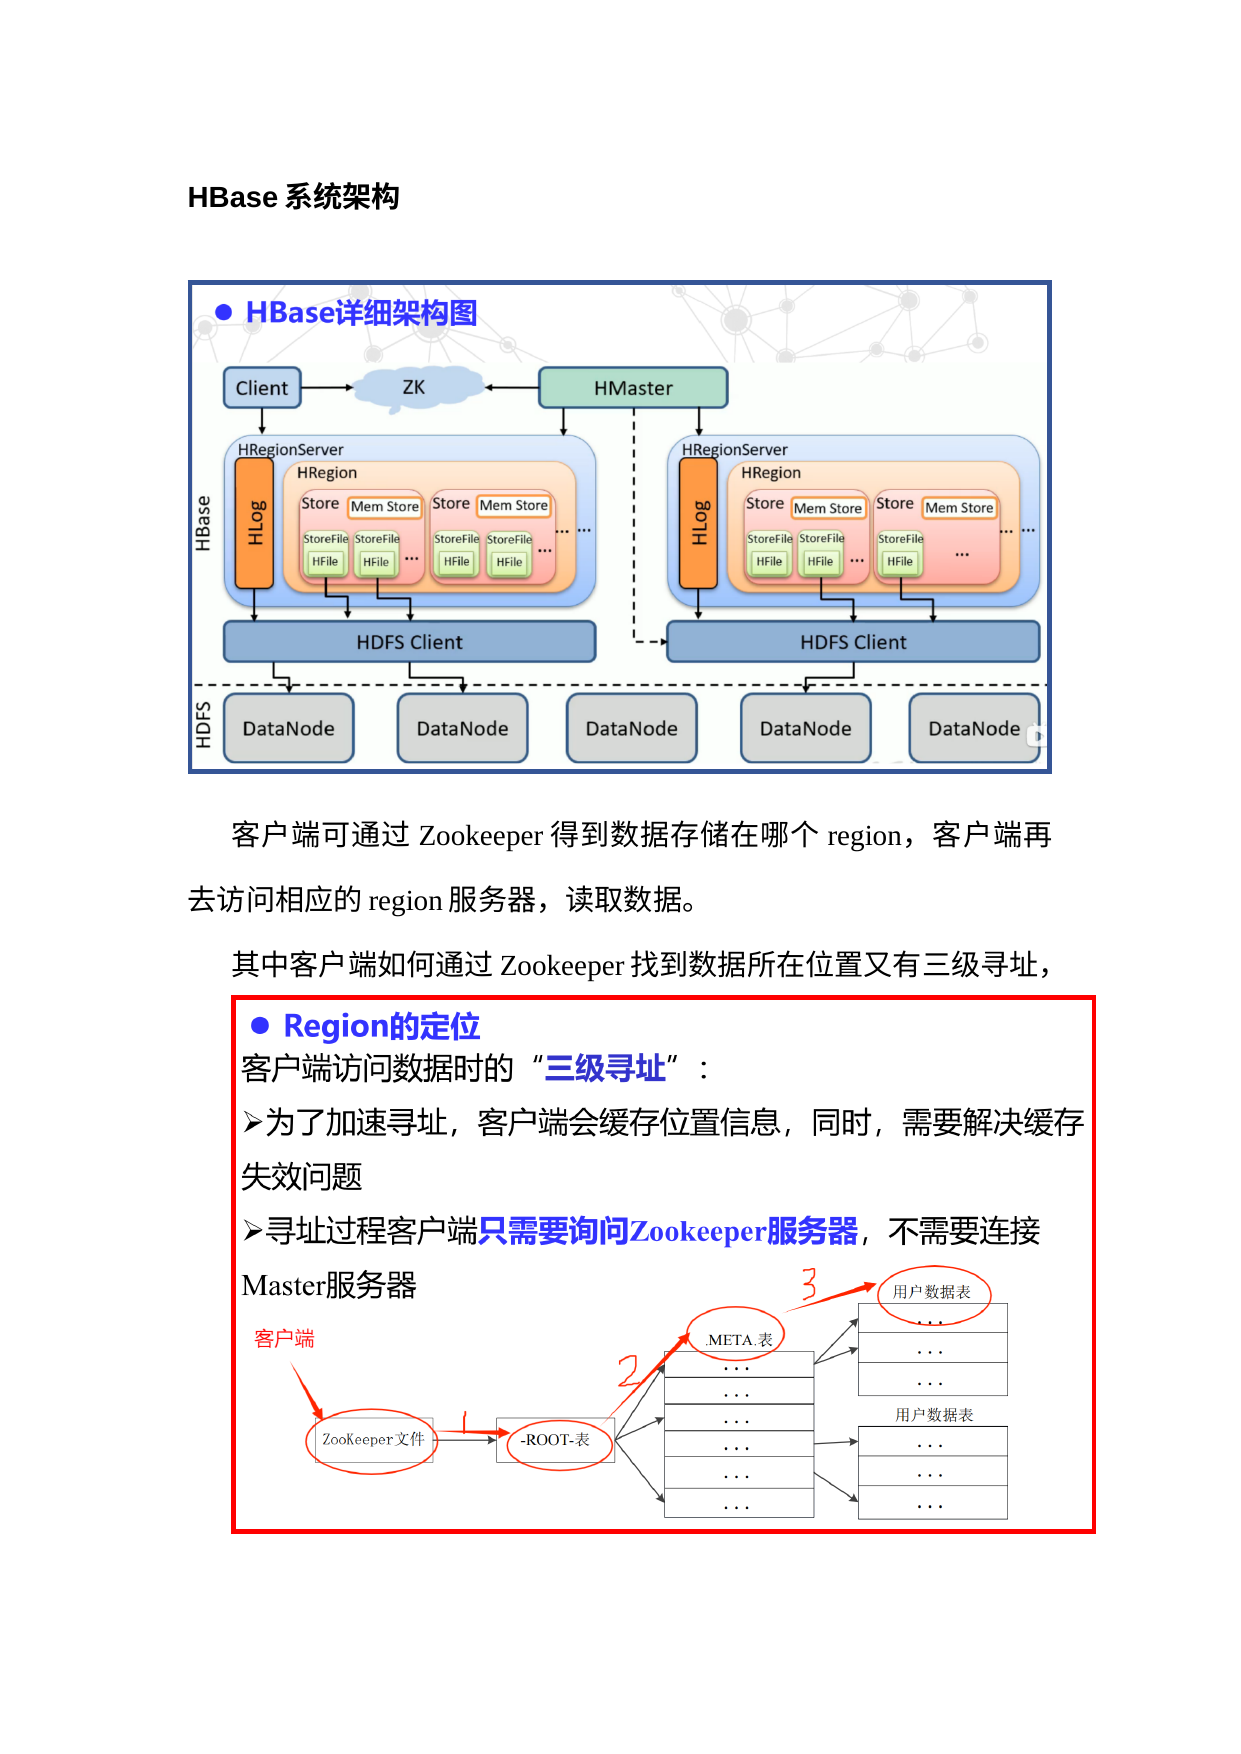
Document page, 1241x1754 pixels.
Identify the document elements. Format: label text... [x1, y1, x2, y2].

picture [236, 1000, 1092, 1529]
text 客户端可通过Zookeeper得到数据存储在哪个region，客户端再去访问相应的region服务器，读取数据。 [187, 800, 1053, 930]
text 其中客户端如何通过Zookeeper找到数据所在位置又有三级寻址， [187, 930, 1053, 995]
picture [192, 285, 1047, 769]
subtitle HBase系统架构 [187, 162, 1053, 227]
